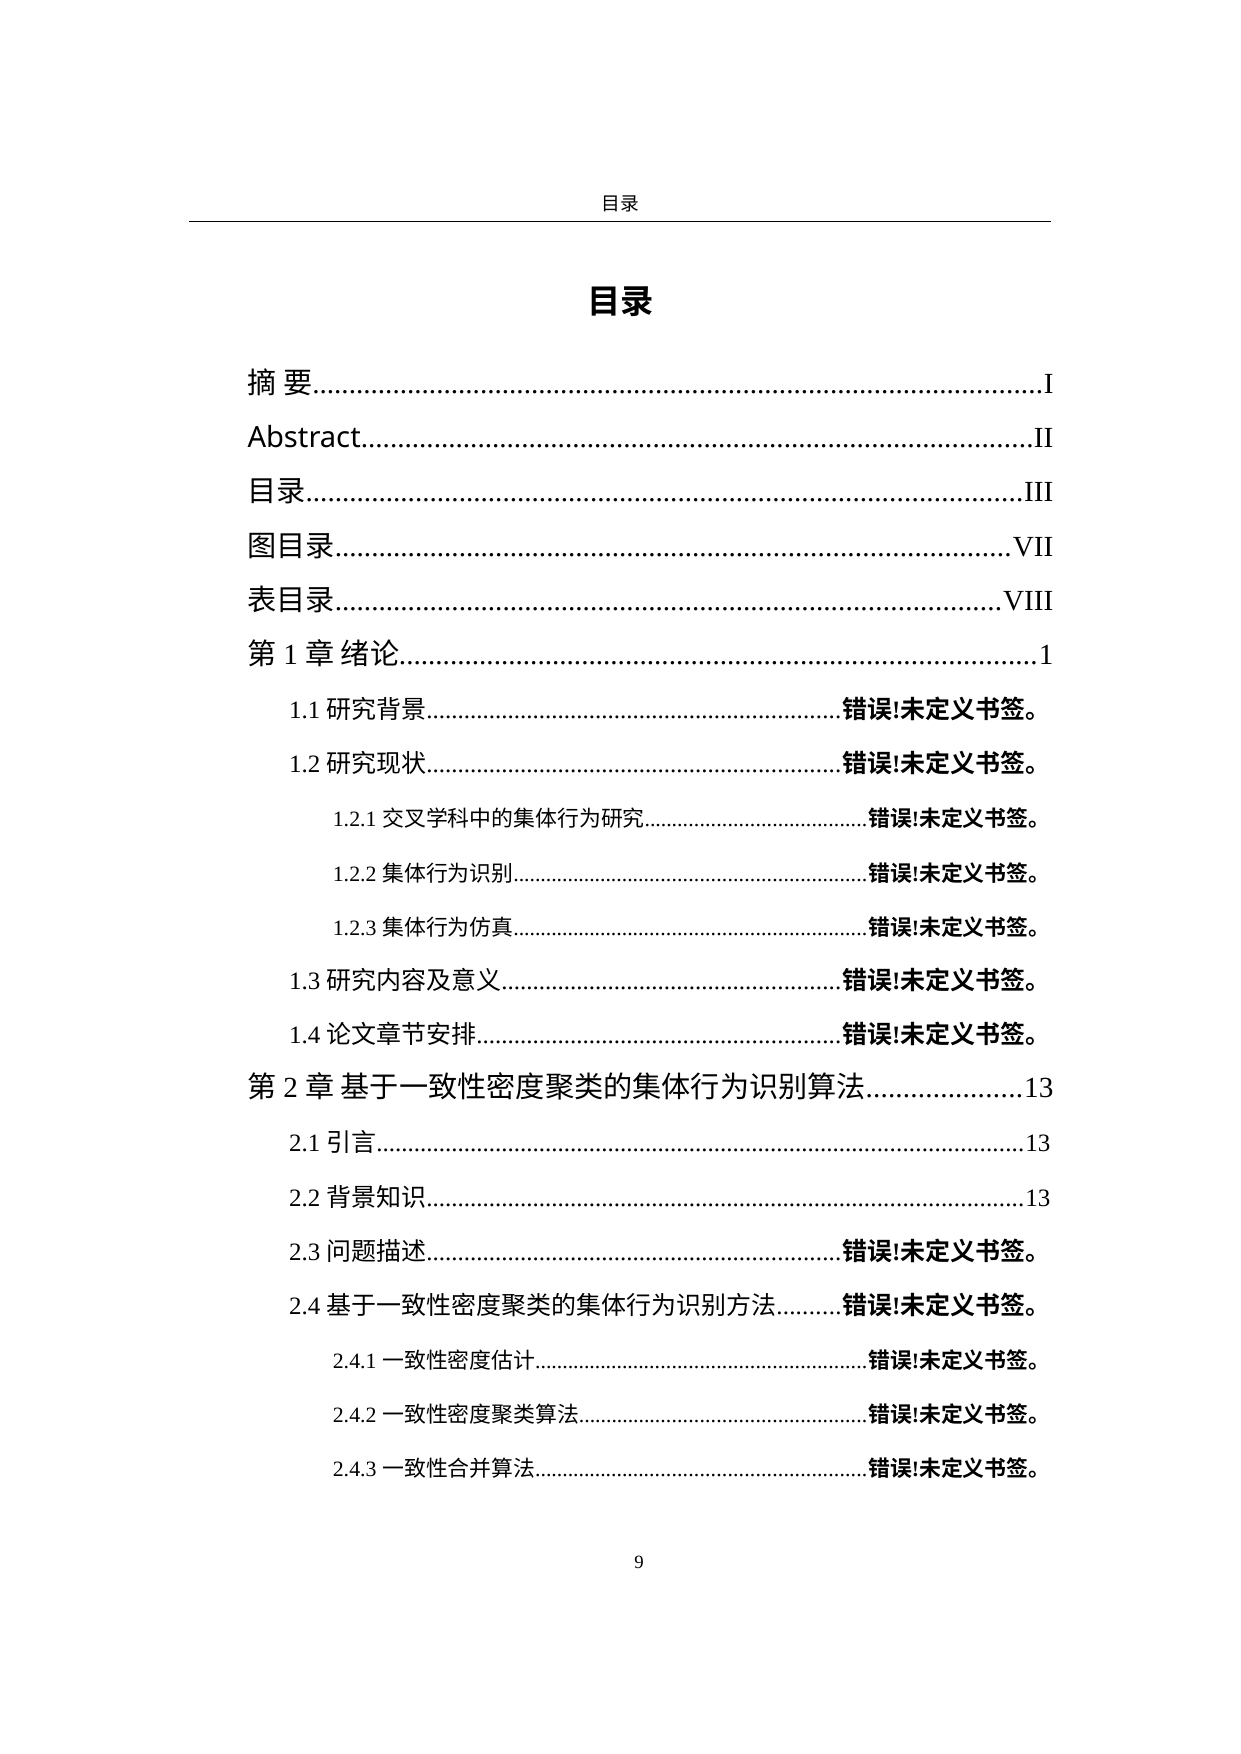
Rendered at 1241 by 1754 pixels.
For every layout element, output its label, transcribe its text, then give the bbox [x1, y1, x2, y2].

text 1.2 研究现状 错误!未定义书签。 [239, 739, 1051, 781]
text 2.3 问题描述 错误!未定义书签。 [239, 1227, 1051, 1268]
text Abstract II [189, 414, 1051, 456]
text 1.2.2 集体行为识别 错误!未定义书签。 [289, 848, 1051, 889]
text 1.3 研究内容及意义 错误!未定义书签。 [239, 956, 1051, 998]
text 表目录 VIII [189, 577, 1051, 618]
text 1.1 研究背景 错误!未定义书签。 [239, 685, 1051, 727]
text 2.1 引言 13 [239, 1118, 1051, 1160]
text 2.2 背景知识 13 [239, 1173, 1051, 1214]
text 第 2 章 基于一致性密度聚类的集体行为识别算法 13 [189, 1064, 1051, 1106]
text 2.4.1 一致性密度估计 错误!未定义书签。 [289, 1335, 1051, 1377]
text 第 1 章 绪论 1 [189, 631, 1051, 673]
text 摘 要 I [189, 360, 1051, 402]
text 1.2.3 集体行为仿真 错误!未定义书签。 [289, 902, 1051, 943]
text 2.4 基于一致性密度聚类的集体行为识别方法 错误!未定义书签。 [239, 1281, 1051, 1323]
text 2.4.3 一致性合并算法 错误!未定义书签。 [289, 1443, 1051, 1485]
text 目录 [189, 274, 1051, 323]
text 图目录 VII [189, 523, 1051, 564]
text 1.2.1 交叉学科中的集体行为研究 错误!未定义书签。 [289, 793, 1051, 835]
text 2.4.2 一致性密度聚类算法 错误!未定义书签。 [289, 1389, 1051, 1431]
text 目录 III [189, 468, 1051, 510]
text 1.4 论文章节安排 错误!未定义书签。 [239, 1010, 1051, 1052]
